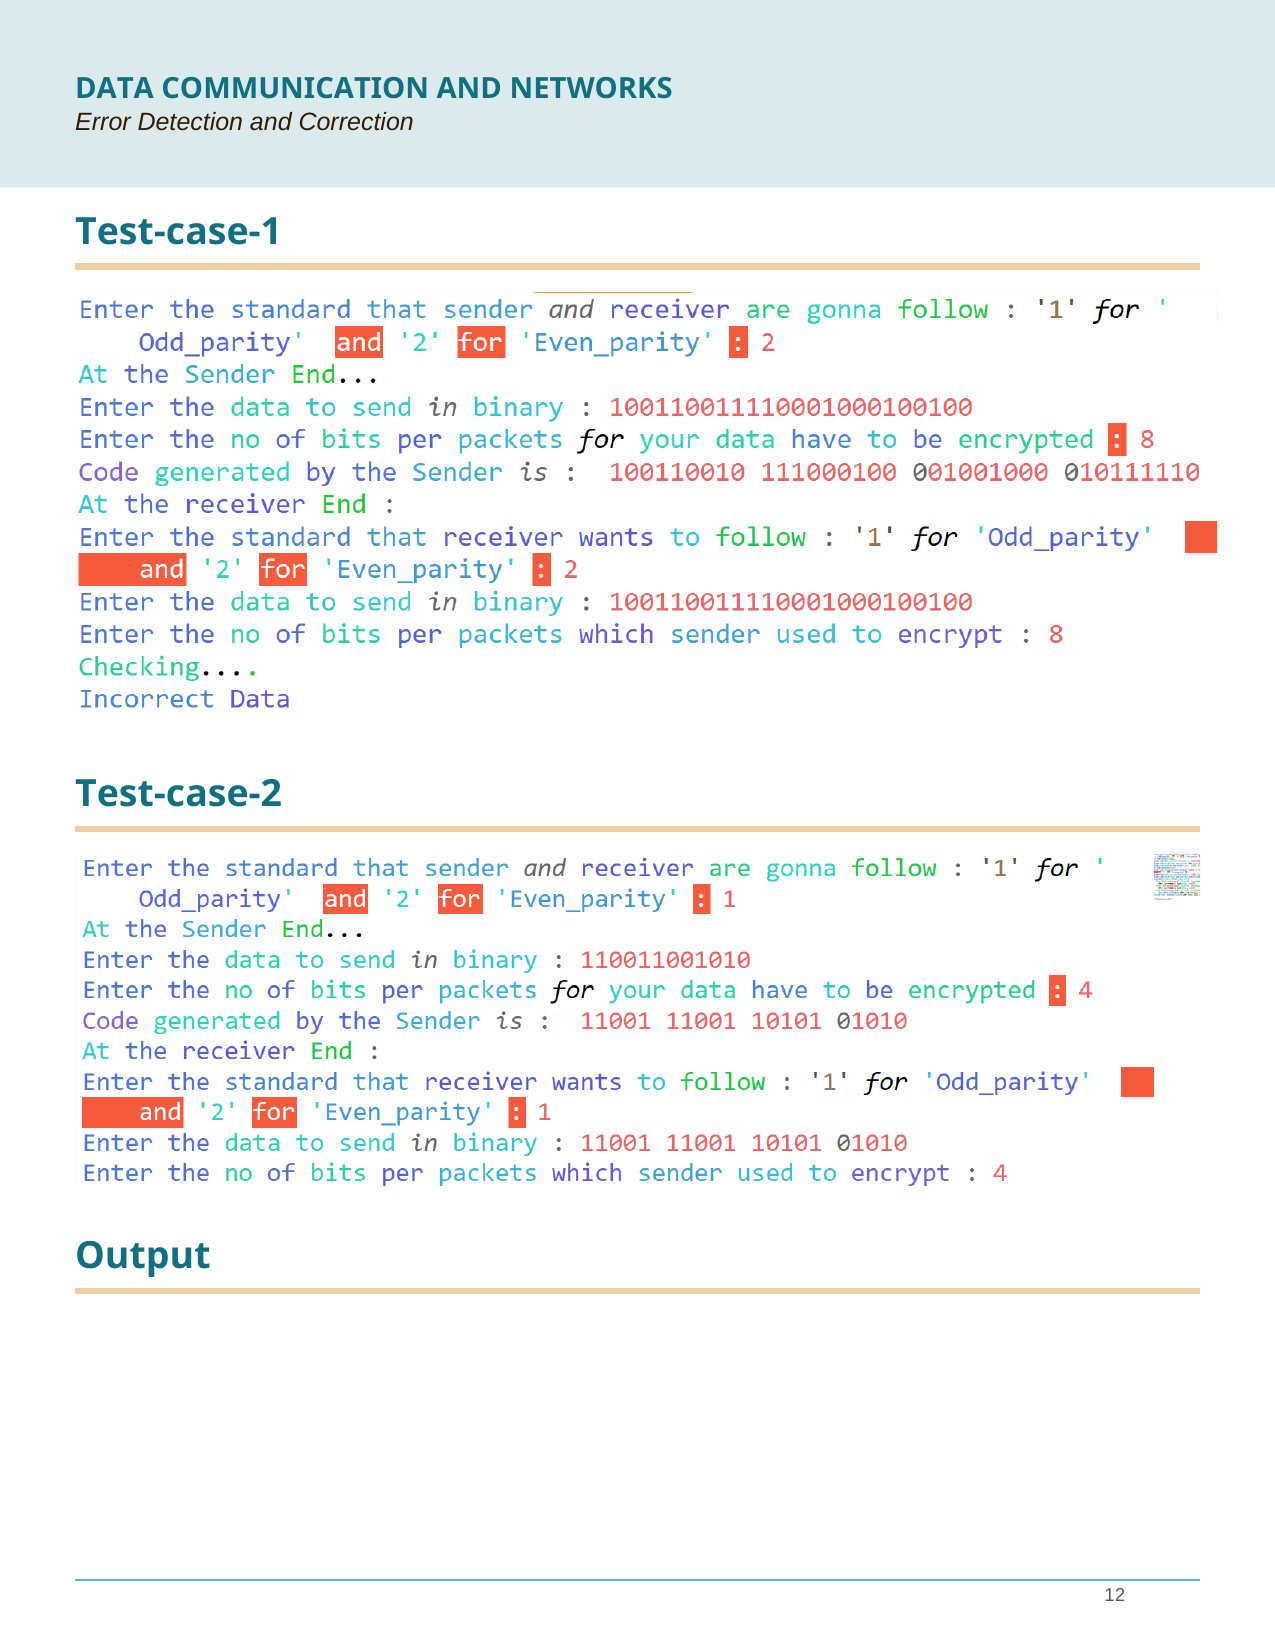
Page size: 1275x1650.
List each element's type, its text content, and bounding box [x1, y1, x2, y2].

picture [75, 854, 1200, 1186]
subtitle Output [75, 1229, 1200, 1288]
picture [75, 292, 1218, 724]
subtitle Test-case-1 [75, 204, 1200, 263]
subtitle Test-case-2 [75, 766, 1200, 826]
